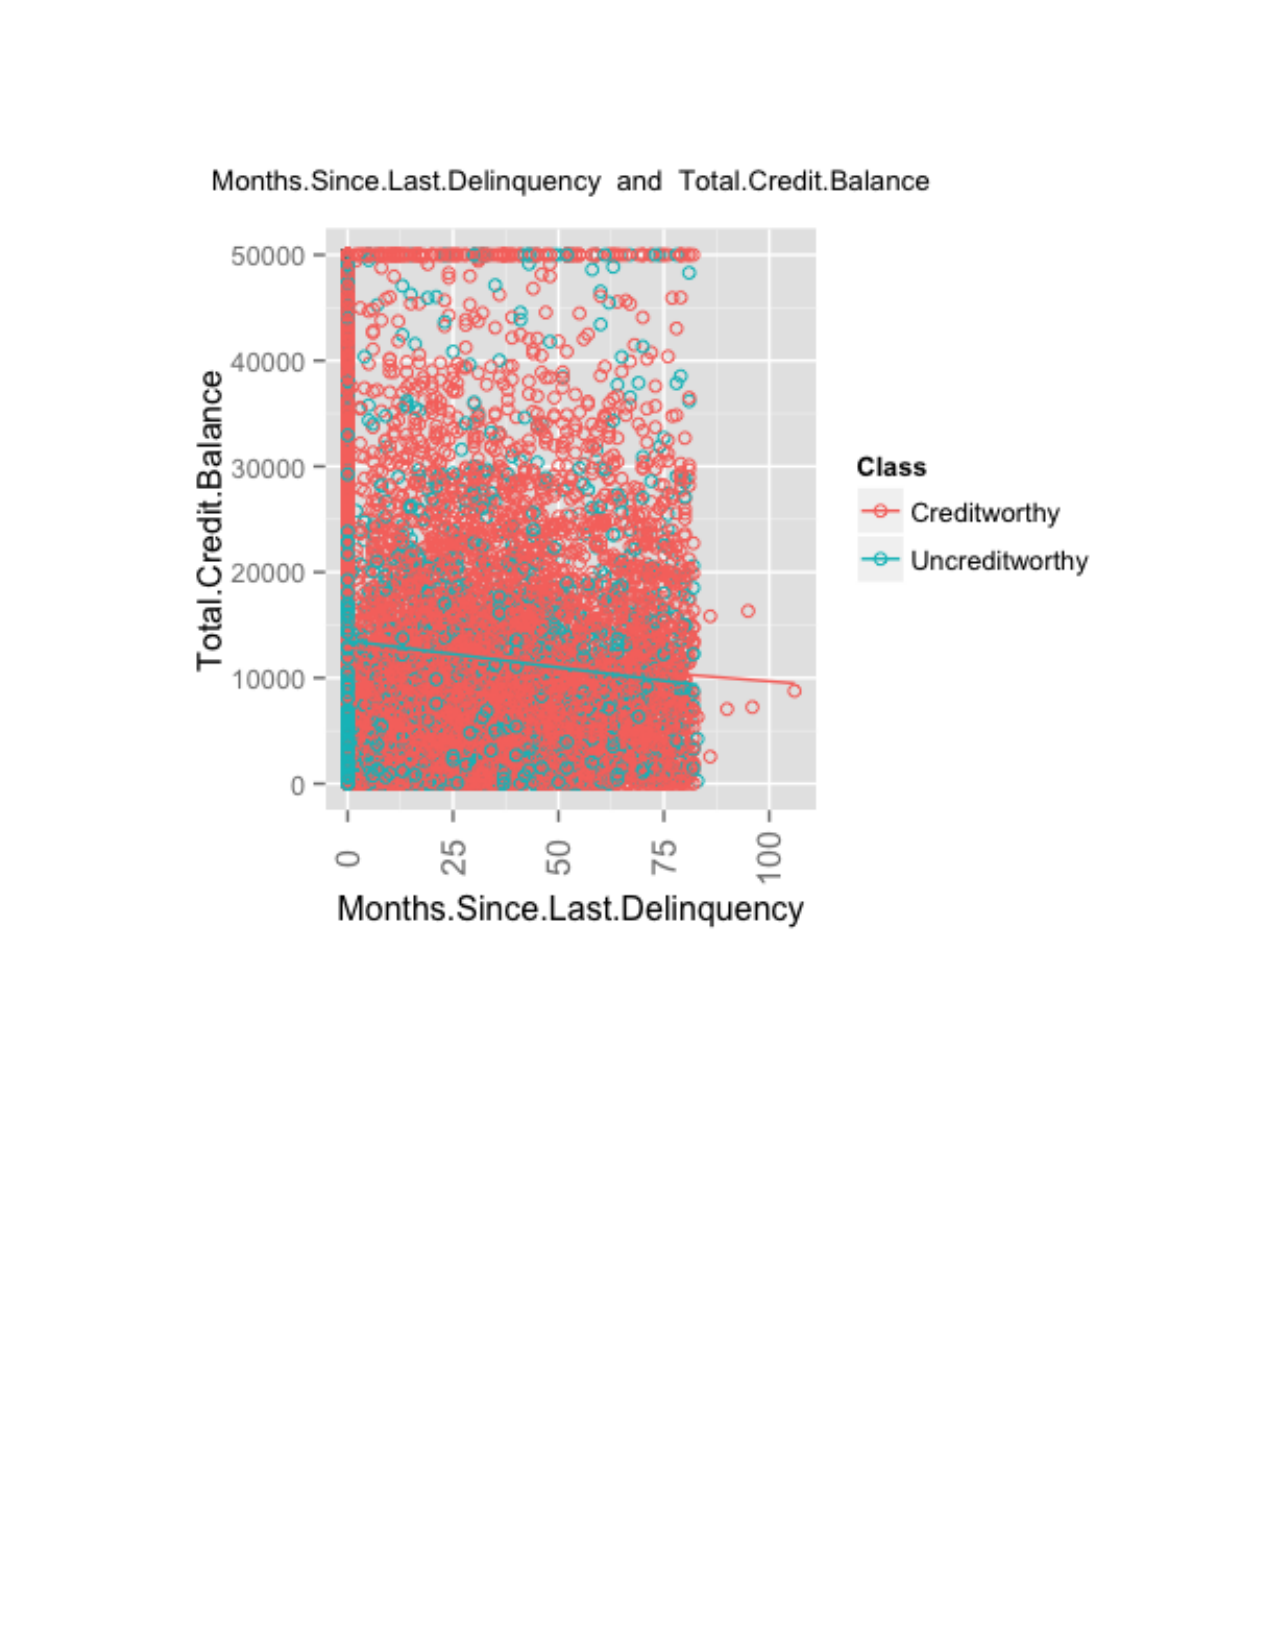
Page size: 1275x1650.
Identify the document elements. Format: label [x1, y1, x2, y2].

picture [168, 150, 1169, 950]
